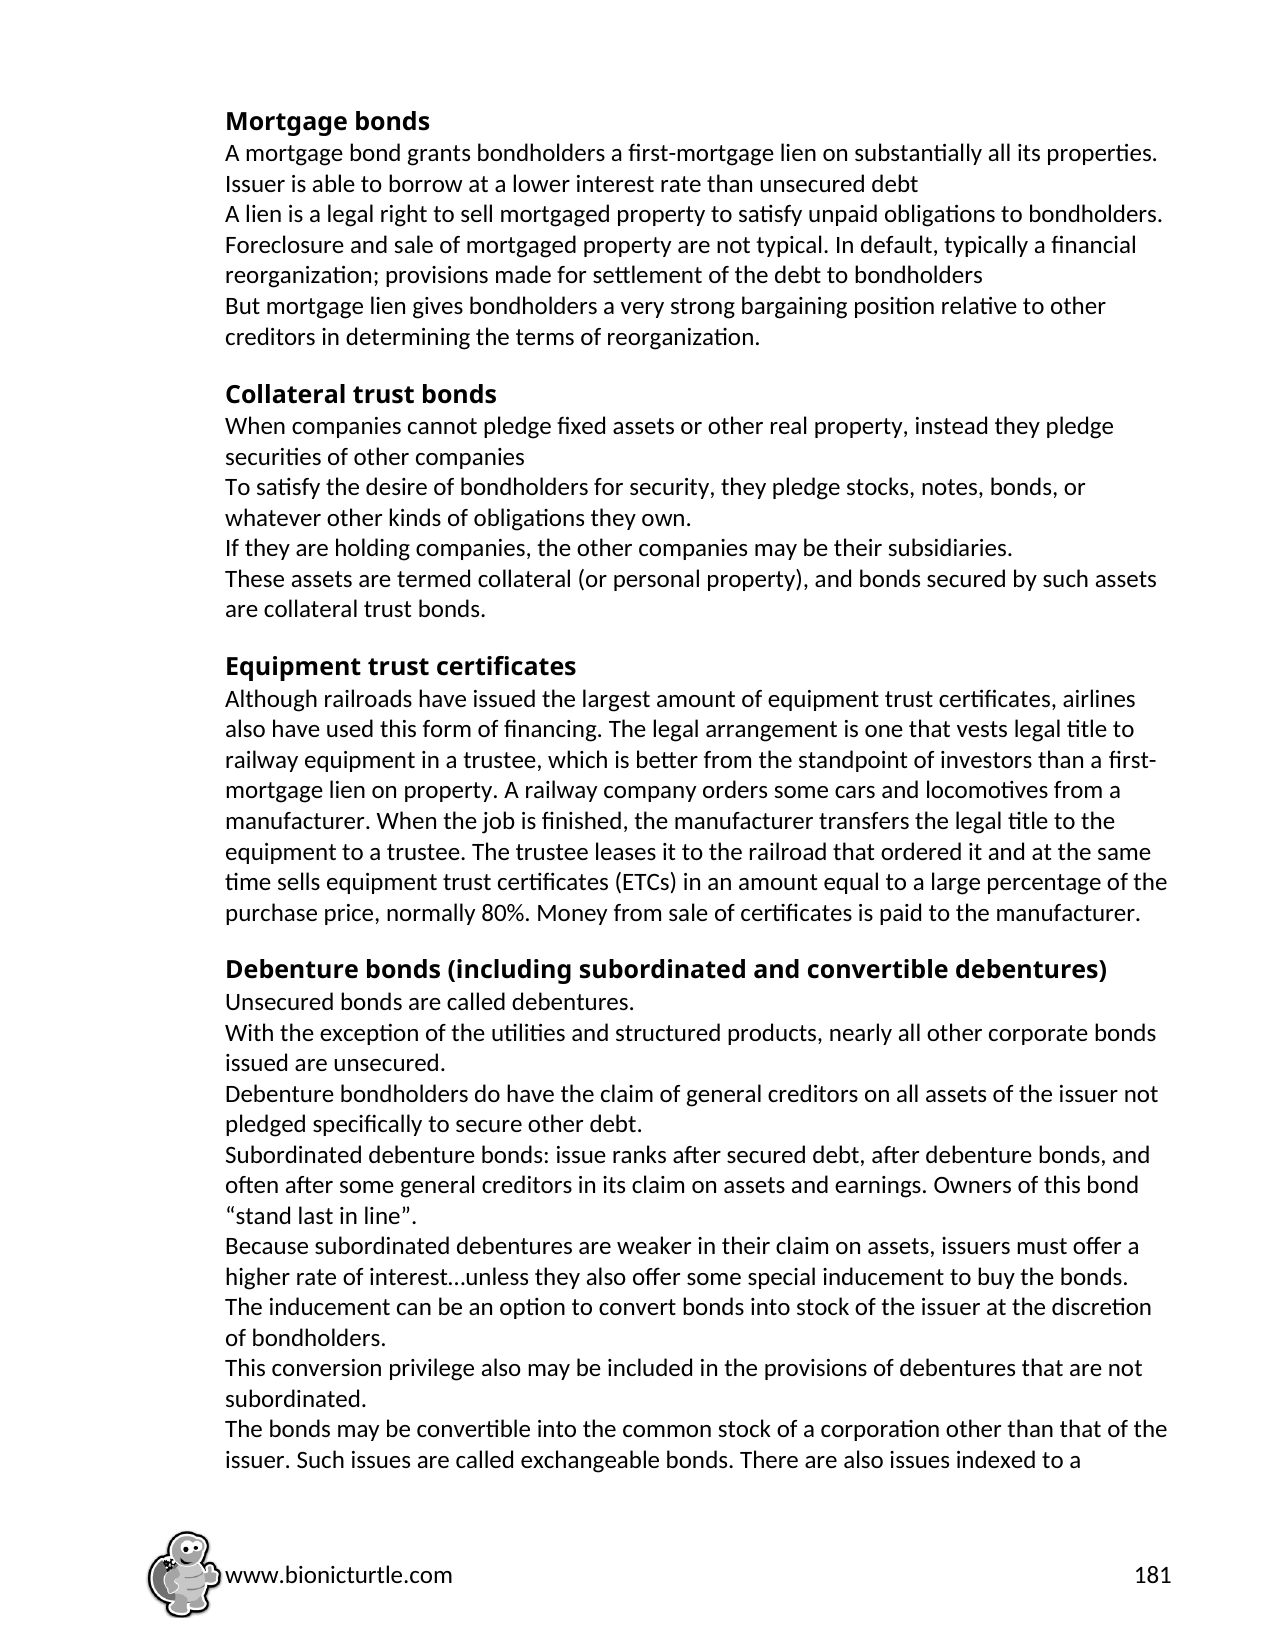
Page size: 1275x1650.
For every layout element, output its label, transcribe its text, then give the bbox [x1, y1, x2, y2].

text Unsecured bonds are called debentures. [225, 986, 1172, 1017]
text With the exception of the utilities and structured products, nearly all other corporate bonds issued are unsecured. [225, 1017, 1172, 1078]
subtitle Collateral trust bonds [225, 376, 1172, 410]
text Subordinated debenture bonds: issue ranks after secured debt, after debenture bonds, and often after some general creditors in its claim on assets and earnings. Owners of this bond “stand last in line”. [225, 1139, 1172, 1230]
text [225, 1413, 1172, 1474]
text Foreclosure and sale of mortgaged property are not typical. In default, typically a financial reorganization; provisions made for settlement of the debt to bondholders [225, 229, 1172, 290]
text A mortgage bond grants bondholders a first-mortgage lien on substantially all its properties. [225, 138, 1172, 168]
text A lien is a legal right to sell mortgaged property to satisfy unpaid obligations to bondholders. [225, 199, 1172, 229]
text Although railroads have issued the largest amount of equipment trust certificates, airlines also have used this form of financing. The legal arrangement is one that vests legal title to railway equipment in a trustee, which is better from the standpoint of investors than a ﬁrst-mortgage lien on property. A railway company orders some cars and locomotives from a manufacturer. When the job is finished, the manufacturer transfers the legal title to the equipment to a trustee. The trustee leases it to the railroad that ordered it and at the same time sells equipment trust certificates (ETCs) in an amount equal to a large percentage of the purchase price, normally 80%. Money from sale of certificates is paid to the manufacturer. [225, 683, 1172, 927]
text If they are holding companies, the other companies may be their subsidiaries. [225, 532, 1172, 563]
text When companies cannot pledge fixed assets or other real property, instead they pledge securities of other companies [225, 410, 1172, 471]
text Issuer is able to borrow at a lower interest rate than unsecured debt [225, 168, 1172, 199]
text Because subordinated debentures are weaker in their claim on assets, issuers must offer a higher rate of interest…unless they also offer some special inducement to buy the bonds. [225, 1230, 1172, 1291]
text But mortgage lien gives bondholders a very strong bargaining position relative to other creditors in determining the terms of reorganization. [225, 290, 1172, 351]
subtitle Equipment trust certificates [225, 649, 1172, 683]
text Debenture bondholders do have the claim of general creditors on all assets of the issuer not pledged specifically to secure other debt. [225, 1078, 1172, 1139]
subtitle Debenture bonds (including subordinated and convertible debentures) [225, 952, 1172, 986]
text These assets are termed collateral (or personal property), and bonds secured by such assets are collateral trust bonds. [225, 563, 1172, 624]
subtitle Mortgage bonds [225, 103, 1172, 138]
text To satisfy the desire of bondholders for security, they pledge stocks, notes, bonds, or whatever other kinds of obligations they own. [225, 471, 1172, 532]
text The inducement can be an option to convert bonds into stock of the issuer at the discretion of bondholders. [225, 1291, 1172, 1352]
text This conversion privilege also may be included in the provisions of debentures that are not subordinated. [225, 1352, 1172, 1413]
